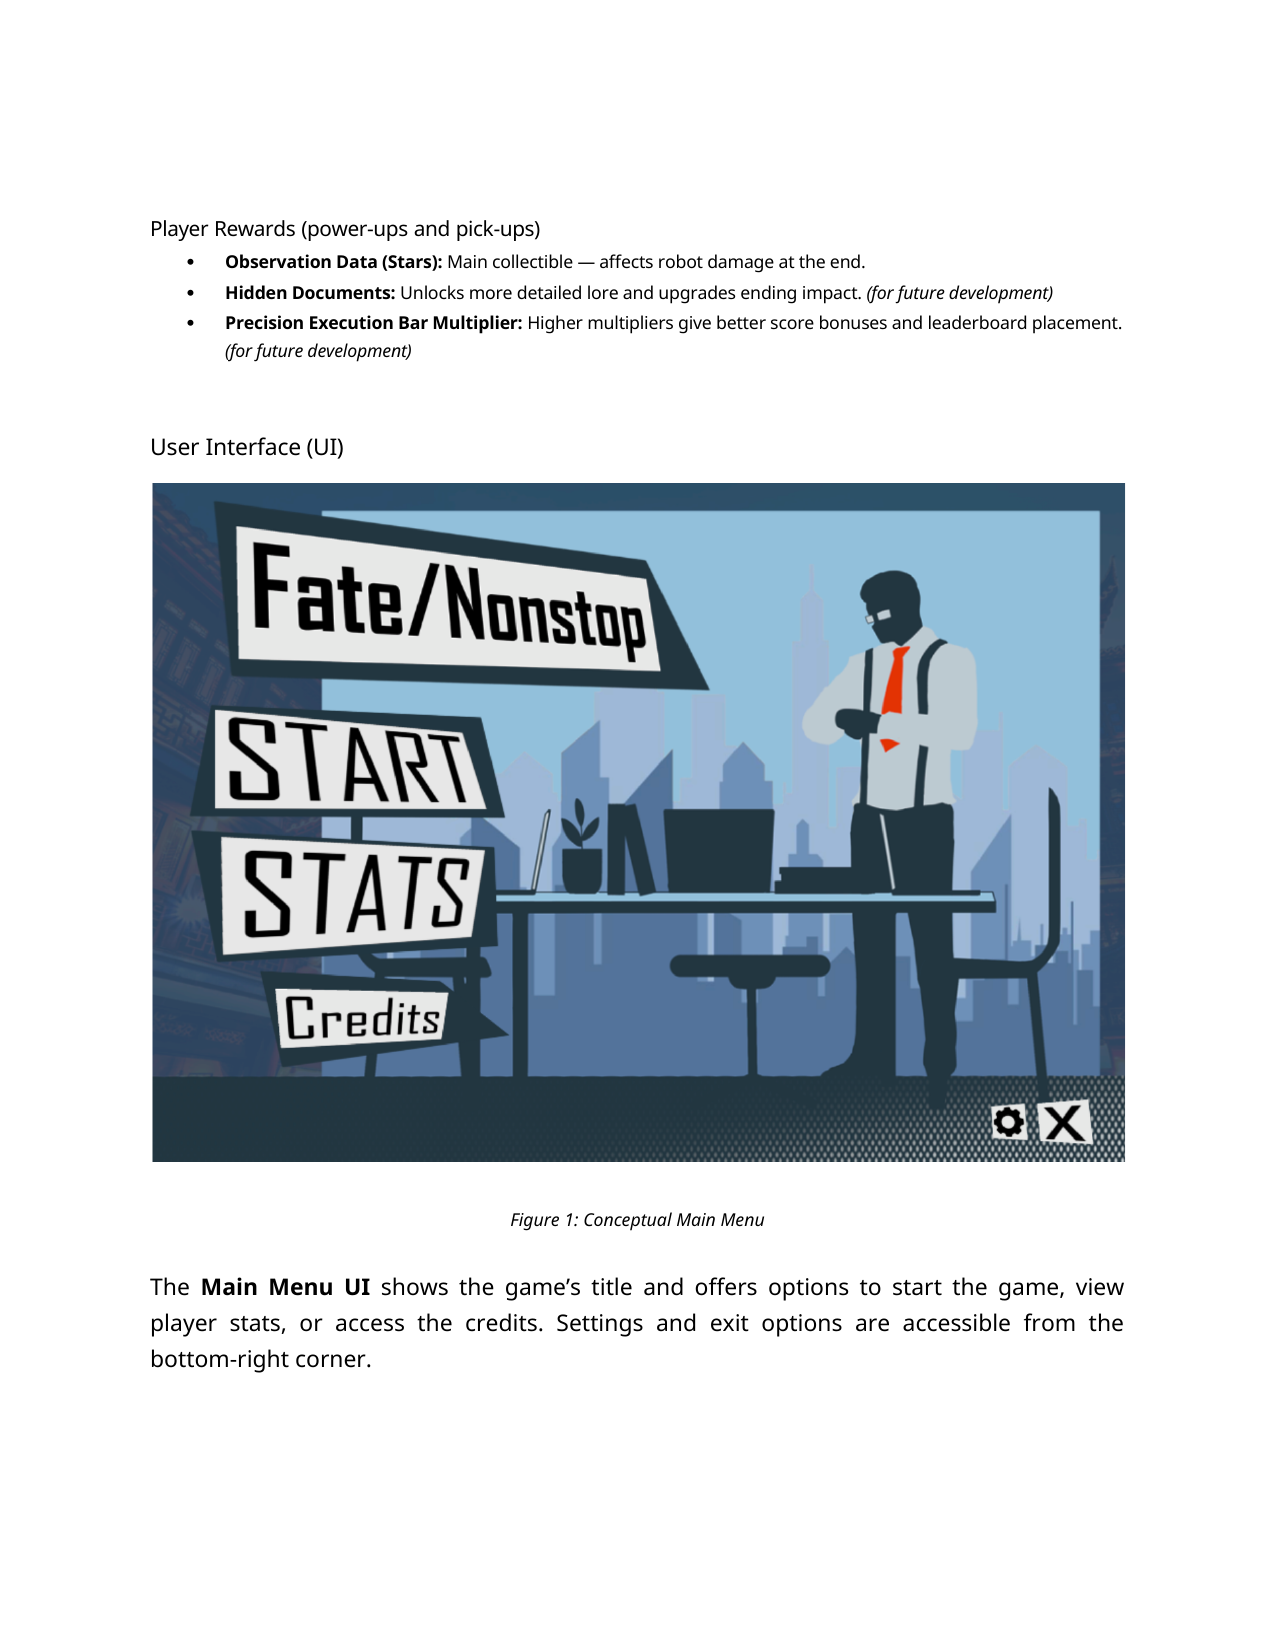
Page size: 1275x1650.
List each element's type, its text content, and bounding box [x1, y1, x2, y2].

list Observation Data (Stars): Main collectible — affects robot damage at the end. [187, 249, 1125, 273]
list Precision Execution Bar Multiplier: Higher multipliers give better score bonuses and leaderboard placement. (for future development) [187, 311, 1125, 363]
subtitle Player Rewards (power-ups and pick-ups) [150, 214, 1125, 242]
text Figure 1: Conceptual Main Menu [150, 1207, 1125, 1231]
picture [150, 483, 1125, 1162]
subtitle User Interface (UI) [150, 431, 1125, 462]
list Hidden Documents: Unlocks more detailed lore and upgrades ending impact. (for future development) [187, 280, 1125, 304]
text The Main Menu UI shows the game’s title and offers options to start the game, view player stats, or access the credits. Settings and exit options are accessible from the bottom-right corner. [150, 1271, 1125, 1374]
